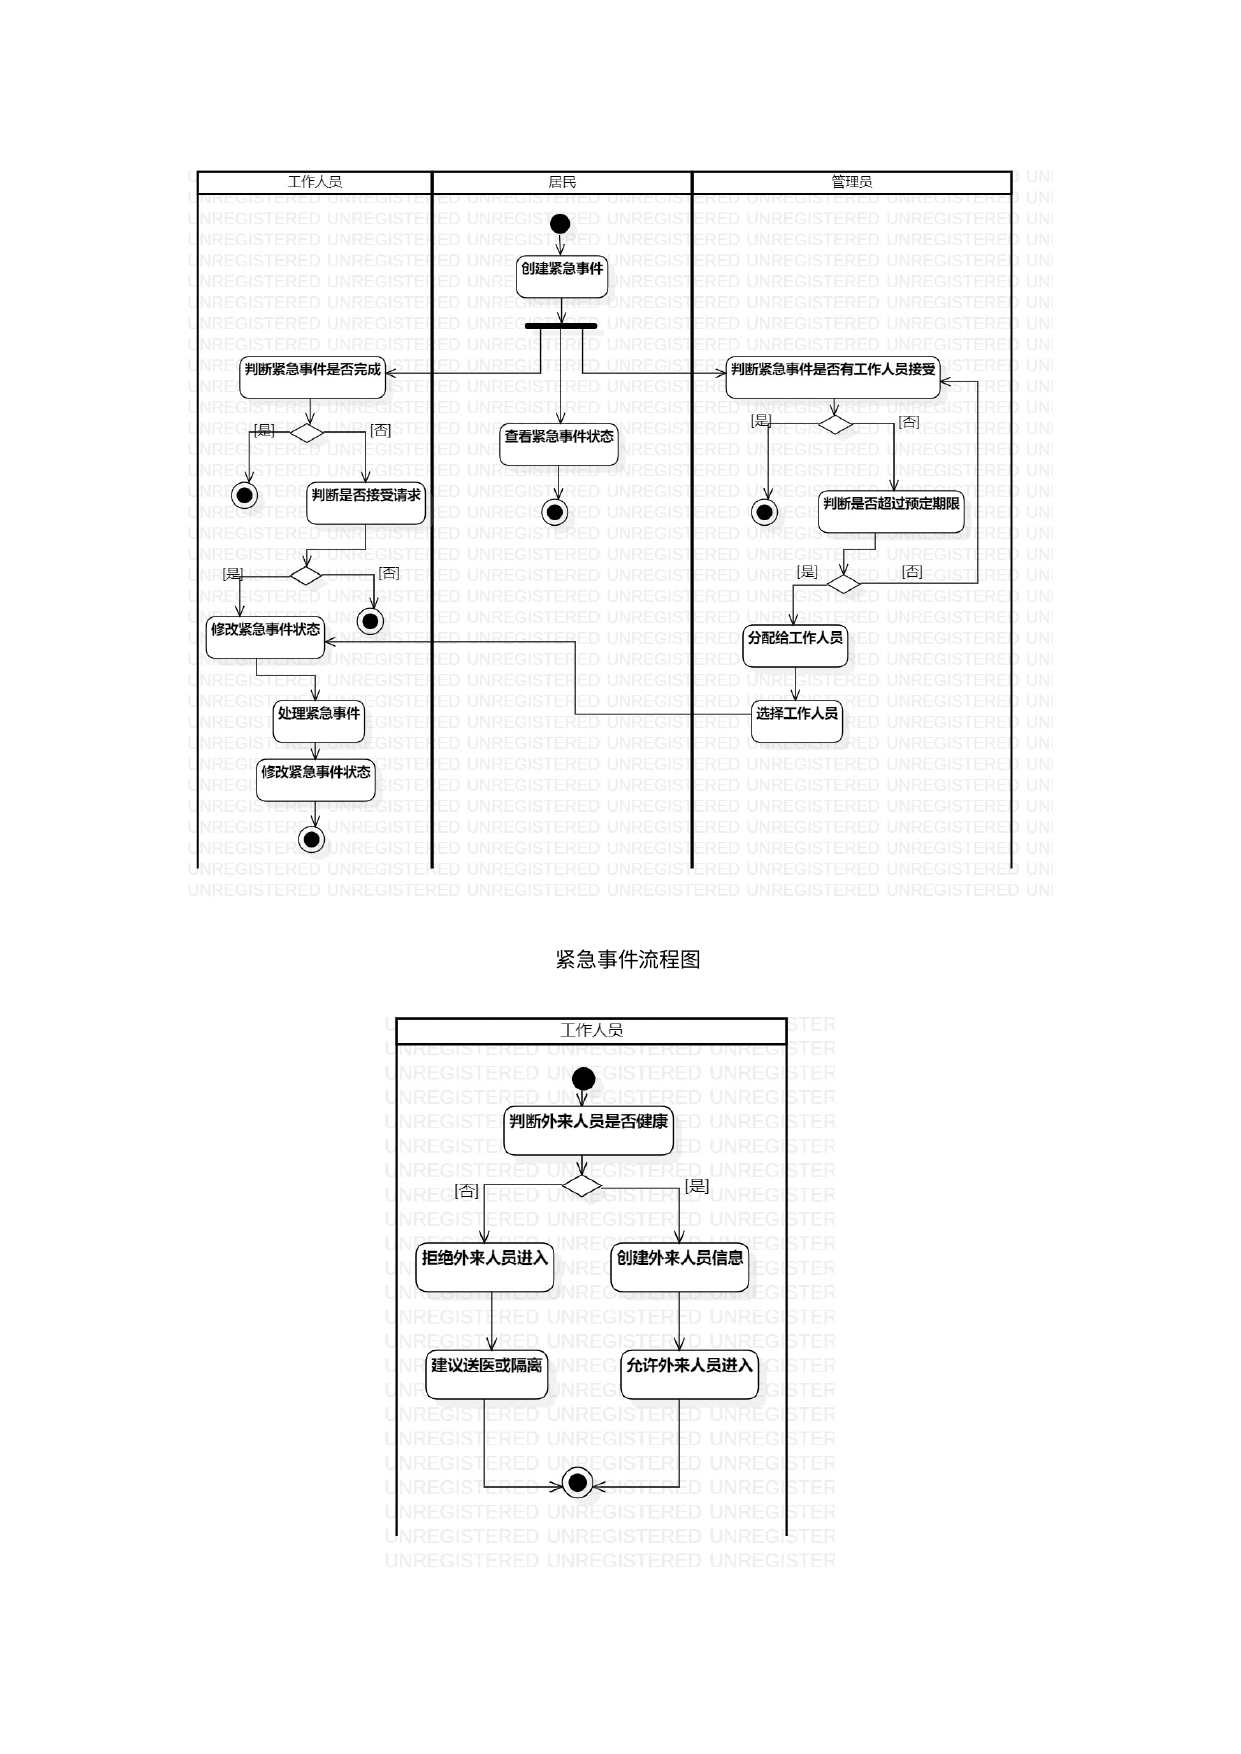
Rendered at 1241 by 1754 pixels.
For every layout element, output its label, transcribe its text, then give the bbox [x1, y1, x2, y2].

picture [384, 1007, 835, 1584]
text 紧急事件流程图 [187, 942, 1053, 974]
picture [187, 162, 1053, 910]
